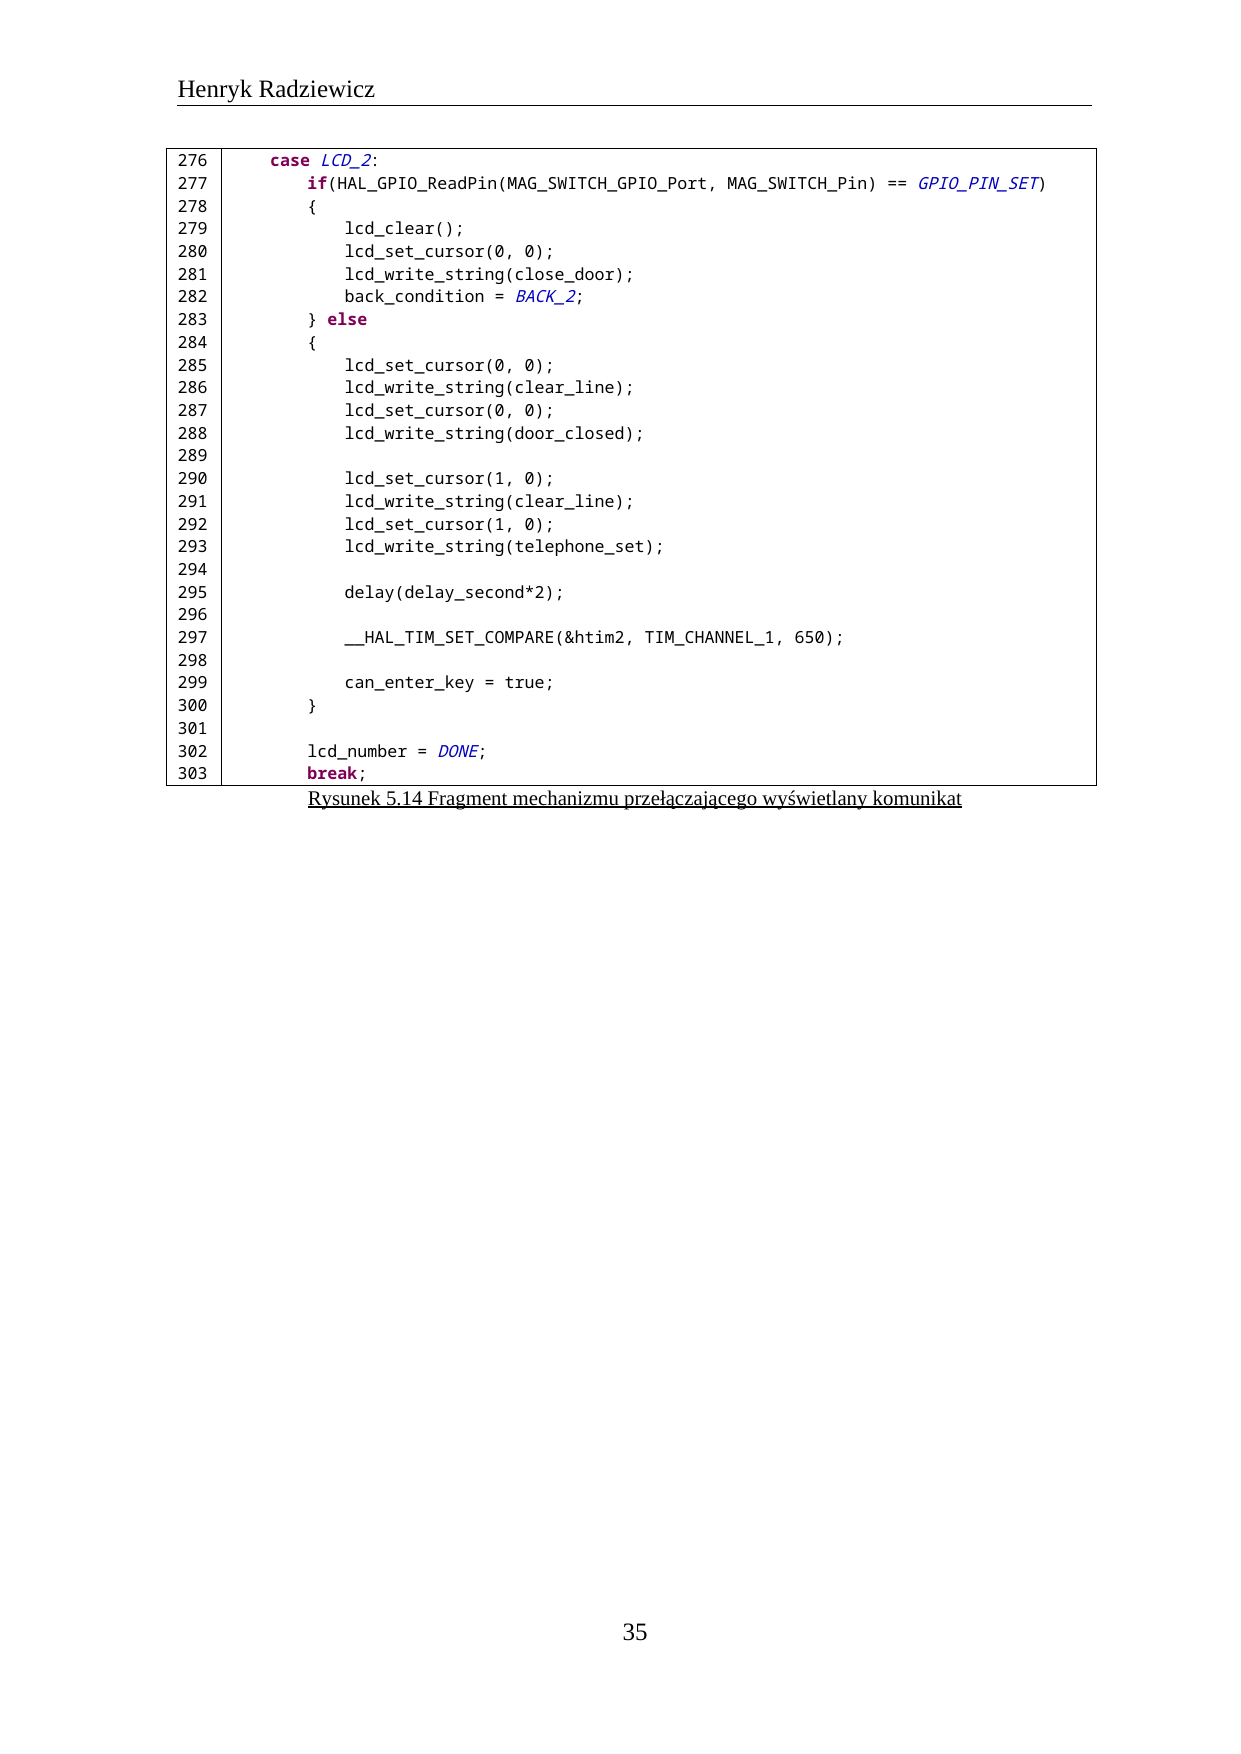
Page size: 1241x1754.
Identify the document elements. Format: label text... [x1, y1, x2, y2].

table_header 276 277 278 279 280 281 282 283 284 285 286 287 288 289 290 291 292 293 294 295 296 297 298 299 300 301 302 303 [167, 149, 221, 784]
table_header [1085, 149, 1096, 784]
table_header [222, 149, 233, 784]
text Rysunek 5.14 Fragment mechanizmu przełączającego wyświetlany komunikat [177, 786, 1092, 810]
